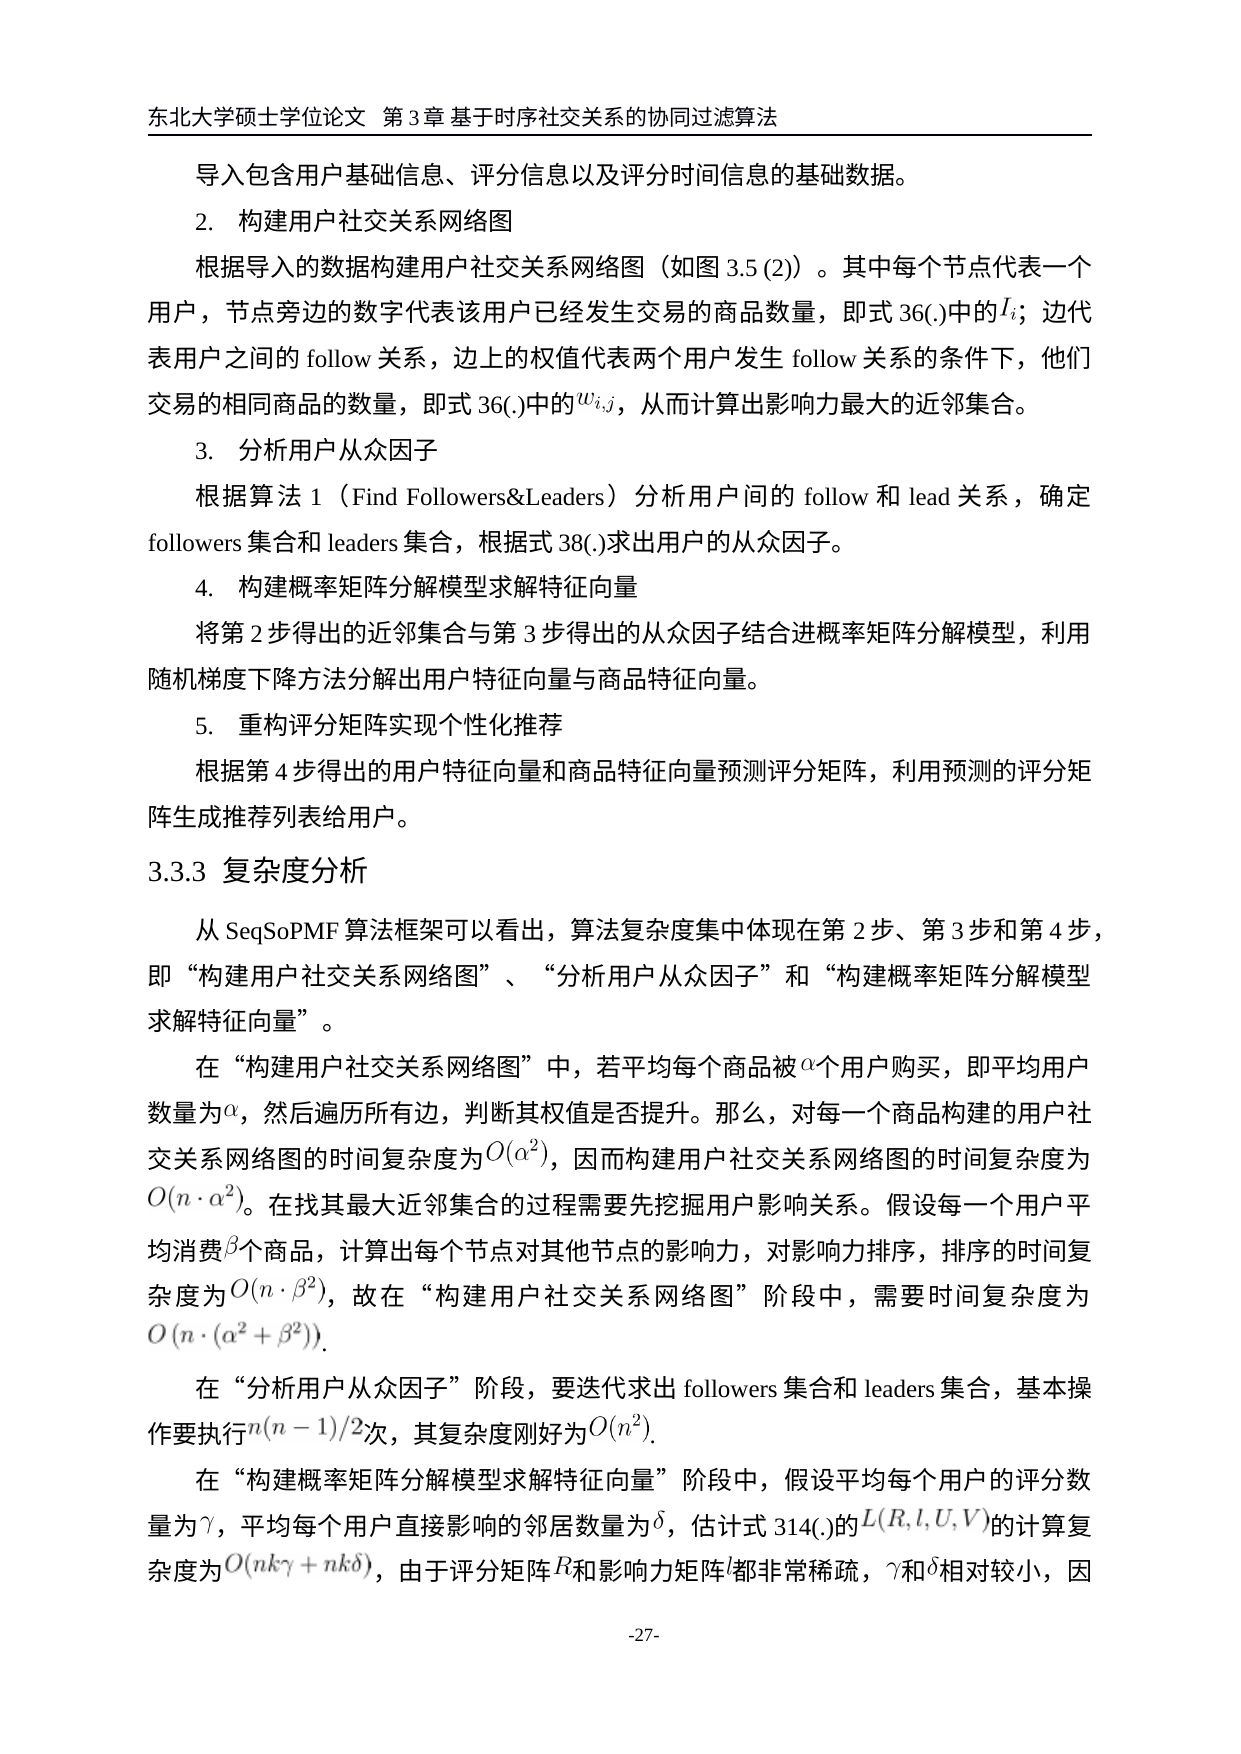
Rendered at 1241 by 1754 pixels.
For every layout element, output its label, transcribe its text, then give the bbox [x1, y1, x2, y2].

text 在“分析用户从众因子”阶段，要迭代求出followers集合和leaders集合，基本操作要执行次，其复杂度刚好为. [148, 1361, 1092, 1452]
list 构建概率矩阵分解模型求解特征向量 [195, 560, 1092, 606]
text 从SeqSoPMF算法框架可以看出，算法复杂度集中体现在第2步、第3步和第4步，即“构建用户社交关系网络图”、“分析用户从众因子”和“构建概率矩阵分解模型求解特征向量”。 [148, 902, 1092, 1040]
list 构建用户社交关系网络图 [195, 193, 1092, 239]
text 在“构建用户社交关系网络图”中，若平均每个商品被个用户购买，即平均用户数量为，然后遍历所有边，判断其权值是否提升。那么，对每一个商品构建的用户社交关系网络图的时间复杂度为，因而构建用户社交关系网络图的时间复杂度为。在找其最大近邻集合的过程需要先挖掘用户影响关系。假设每一个用户平均消费个商品，计算出每个节点对其他节点的影响力，对影响力排序，排序的时间复杂度为，故在“构建用户社交关系网络图”阶段中，需要时间复杂度为. [148, 1040, 1092, 1361]
text 将第2步得出的近邻集合与第3步得出的从众因子结合进概率矩阵分解模型，利用随机梯度下降方法分解出用户特征向量与商品特征向量。 [148, 606, 1092, 698]
list 分析用户从众因子 [195, 423, 1092, 468]
text 根据第4步得出的用户特征向量和商品特征向量预测评分矩阵，利用预测的评分矩阵生成推荐列表给用户。 [148, 743, 1092, 835]
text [148, 1452, 1092, 1590]
text 导入包含用户基础信息、评分信息以及评分时间信息的基础数据。 [148, 148, 1092, 193]
list 重构评分矩阵实现个性化推荐 [195, 698, 1092, 743]
subtitle 复杂度分析 [148, 848, 1092, 890]
